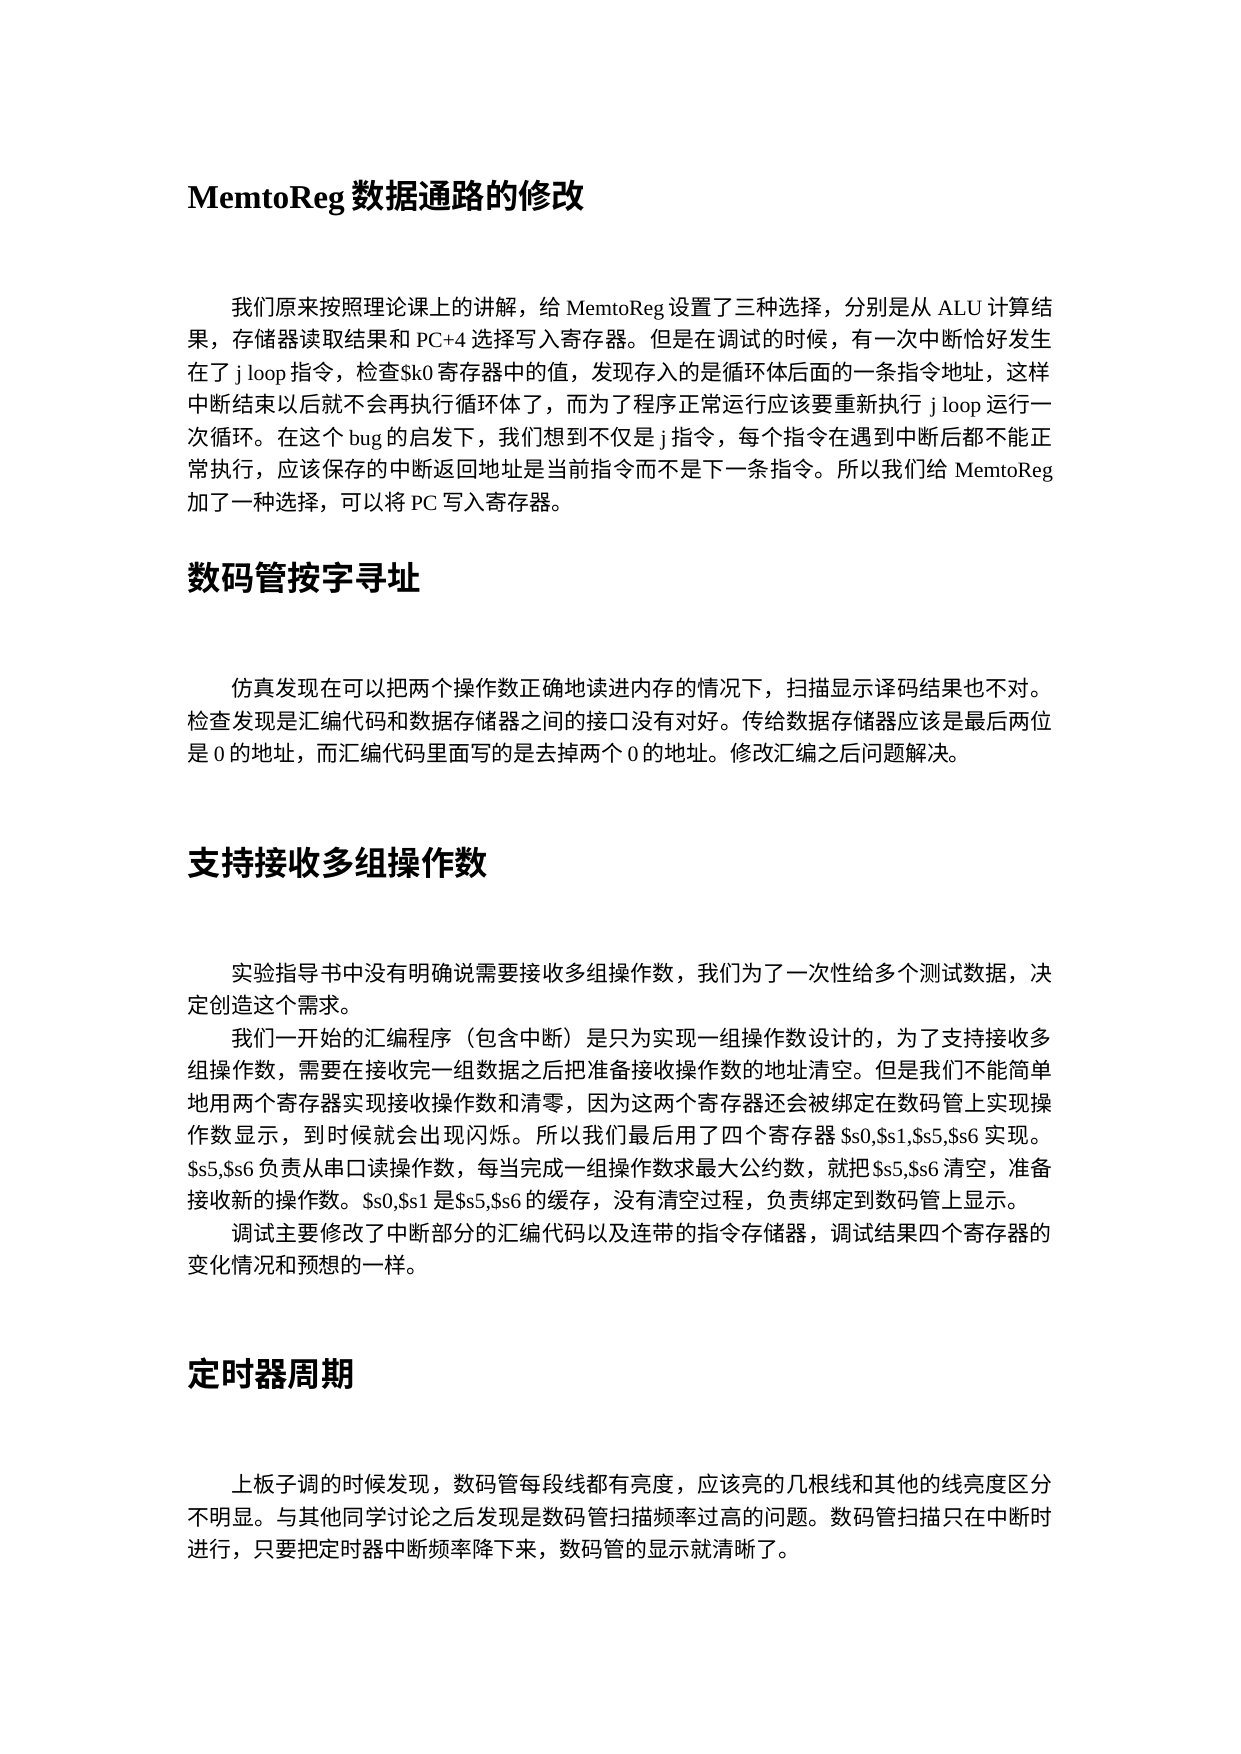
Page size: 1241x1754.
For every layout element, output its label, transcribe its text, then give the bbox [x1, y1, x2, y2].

text 调试主要修改了中断部分的汇编代码以及连带的指令存储器，调试结果四个寄存器的变化情况和预想的一样。 [187, 1215, 1053, 1280]
subtitle 支持接收多组操作数 [187, 828, 1053, 893]
text 上板子调的时候发现，数码管每段线都有亮度，应该亮的几根线和其他的线亮度区分不明显。与其他同学讨论之后发现是数码管扫描频率过高的问题。数码管扫描只在中断时进行，只要把定时器中断频率降下来，数码管的显示就清晰了。 [187, 1467, 1053, 1564]
text 仿真发现在可以把两个操作数正确地读进内存的情况下，扫描显示译码结果也不对。检查发现是汇编代码和数据存储器之间的接口没有对好。传给数据存储器应该是最后两位是0的地址，而汇编代码里面写的是去掉两个0的地址。修改汇编之后问题解决。 [187, 671, 1053, 768]
text 我们一开始的汇编程序（包含中断）是只为实现一组操作数设计的，为了支持接收多组操作数，需要在接收完一组数据之后把准备接收操作数的地址清空。但是我们不能简单地用两个寄存器实现接收操作数和清零，因为这两个寄存器还会被绑定在数码管上实现操作数显示，到时候就会出现闪烁。所以我们最后用了四个寄存器$s0,$s1,$s5,$s6实现。$s5,$s6负责从串口读操作数，每当完成一组操作数求最大公约数，就把$s5,$s6清空，准备接收新的操作数。$s0,$s1是$s5,$s6的缓存，没有清空过程，负责绑定到数码管上显示。 [187, 1020, 1053, 1215]
text 我们原来按照理论课上的讲解，给MemtoReg设置了三种选择，分别是从ALU计算结果，存储器读取结果和PC+4选择写入寄存器。但是在调试的时候，有一次中断恰好发生在了j loop指令，检查$k0寄存器中的值，发现存入的是循环体后面的一条指令地址，这样中断结束以后就不会再执行循环体了，而为了程序正常运行应该要重新执行j loop运行一次循环。在这个bug的启发下，我们想到不仅是j指令，每个指令在遇到中断后都不能正常执行，应该保存的中断返回地址是当前指令而不是下一条指令。所以我们给MemtoReg加了一种选择，可以将PC写入寄存器。 [187, 289, 1053, 517]
subtitle 数码管按字寻址 [187, 544, 1053, 609]
text 实验指导书中没有明确说需要接收多组操作数，我们为了一次性给多个测试数据，决定创造这个需求。 [187, 955, 1053, 1020]
subtitle 定时器周期 [187, 1340, 1053, 1405]
subtitle MemtoReg数据通路的修改 [187, 162, 1053, 227]
